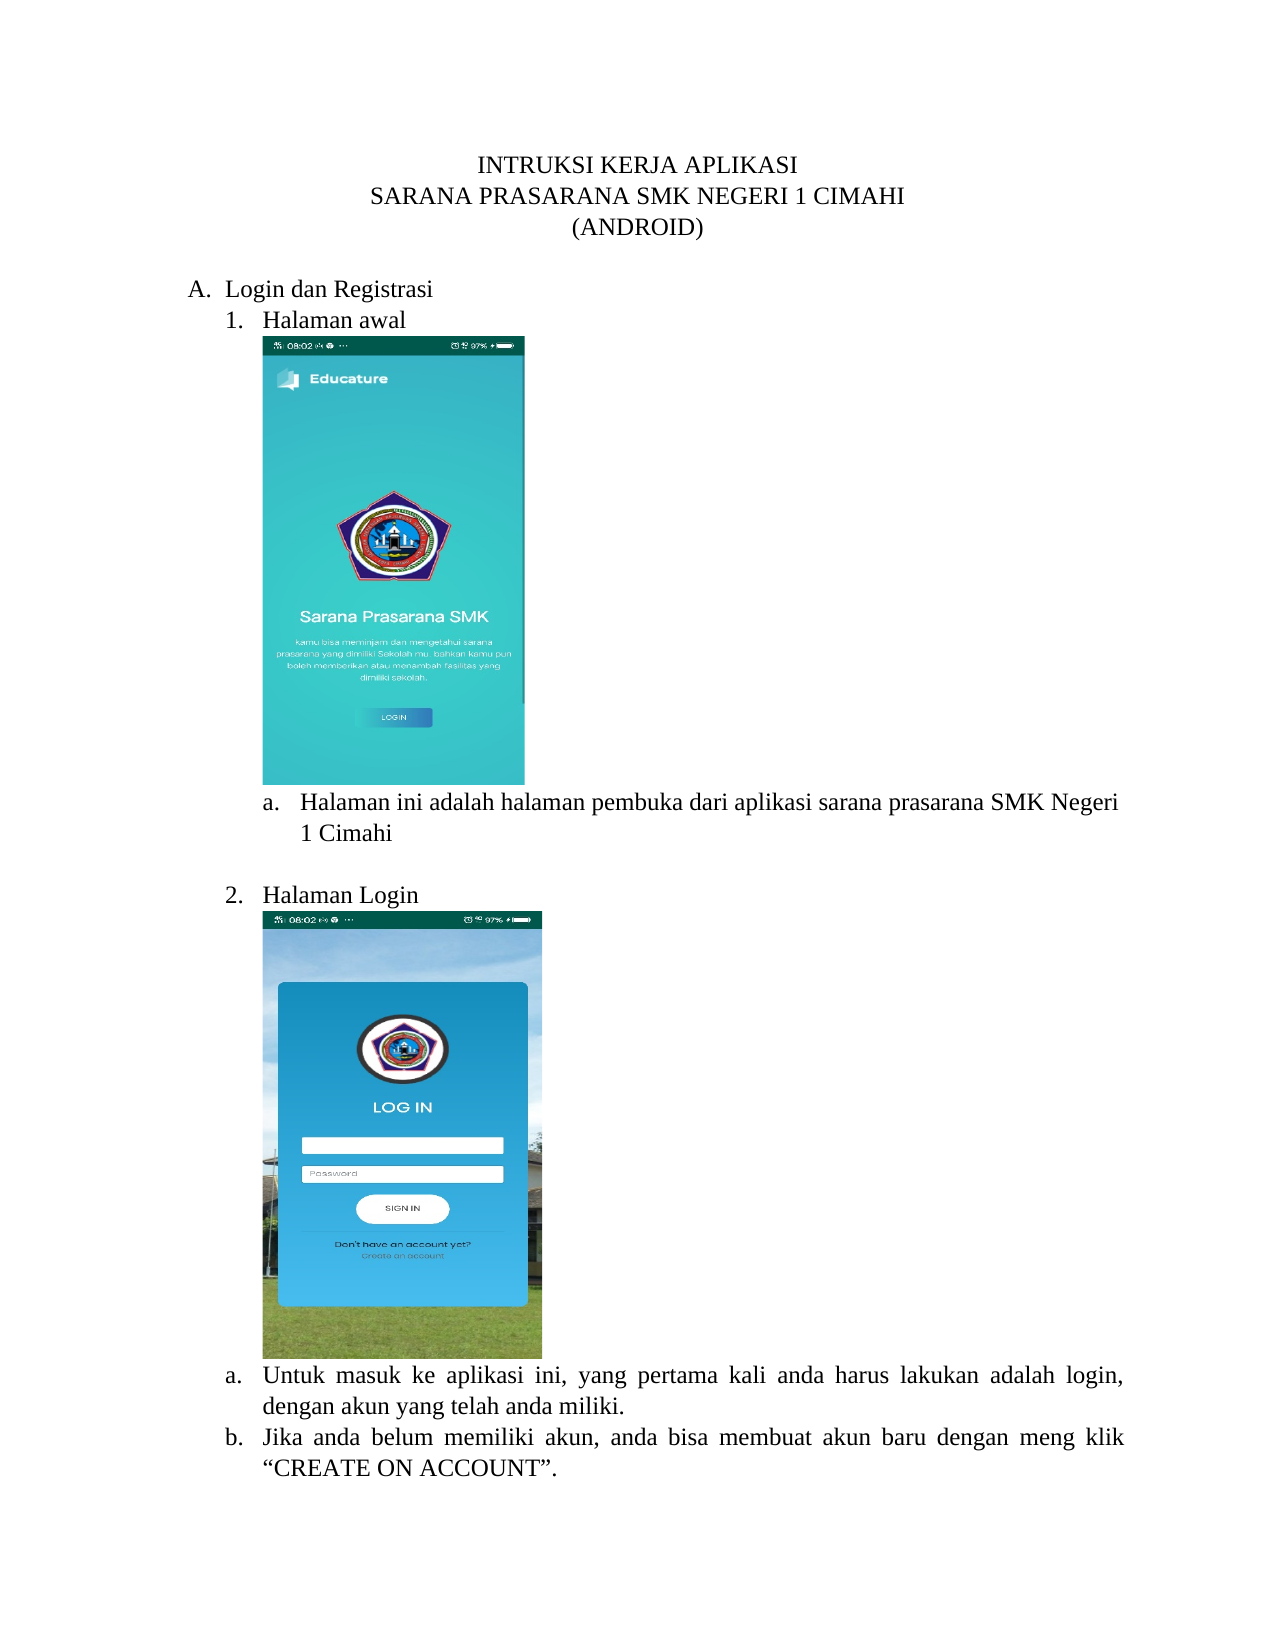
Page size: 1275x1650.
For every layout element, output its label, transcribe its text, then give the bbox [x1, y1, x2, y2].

list Halaman ini adalah halaman pembuka dari aplikasi sarana prasarana SMK Negeri 1 Cimahi [262, 787, 1125, 847]
list Halaman awal [225, 305, 1125, 334]
picture [262, 911, 543, 1359]
list Login dan Registrasi [187, 274, 1125, 303]
text SARANA PRASARANA SMK NEGERI 1 CIMAHI [150, 181, 1125, 210]
picture [262, 336, 525, 785]
text (ANDROID) [150, 212, 1125, 241]
list Jika anda belum memiliki akun, anda bisa membuat akun baru dengan meng klik “CREATE ON ACCOUNT”. [225, 1422, 1125, 1482]
list Halaman Login [225, 880, 1125, 909]
list Untuk masuk ke aplikasi ini, yang pertama kali anda harus lakukan adalah login, dengan akun yang telah anda miliki. [225, 1360, 1125, 1420]
text INTRUKSI KERJA APLIKASI [150, 150, 1125, 179]
